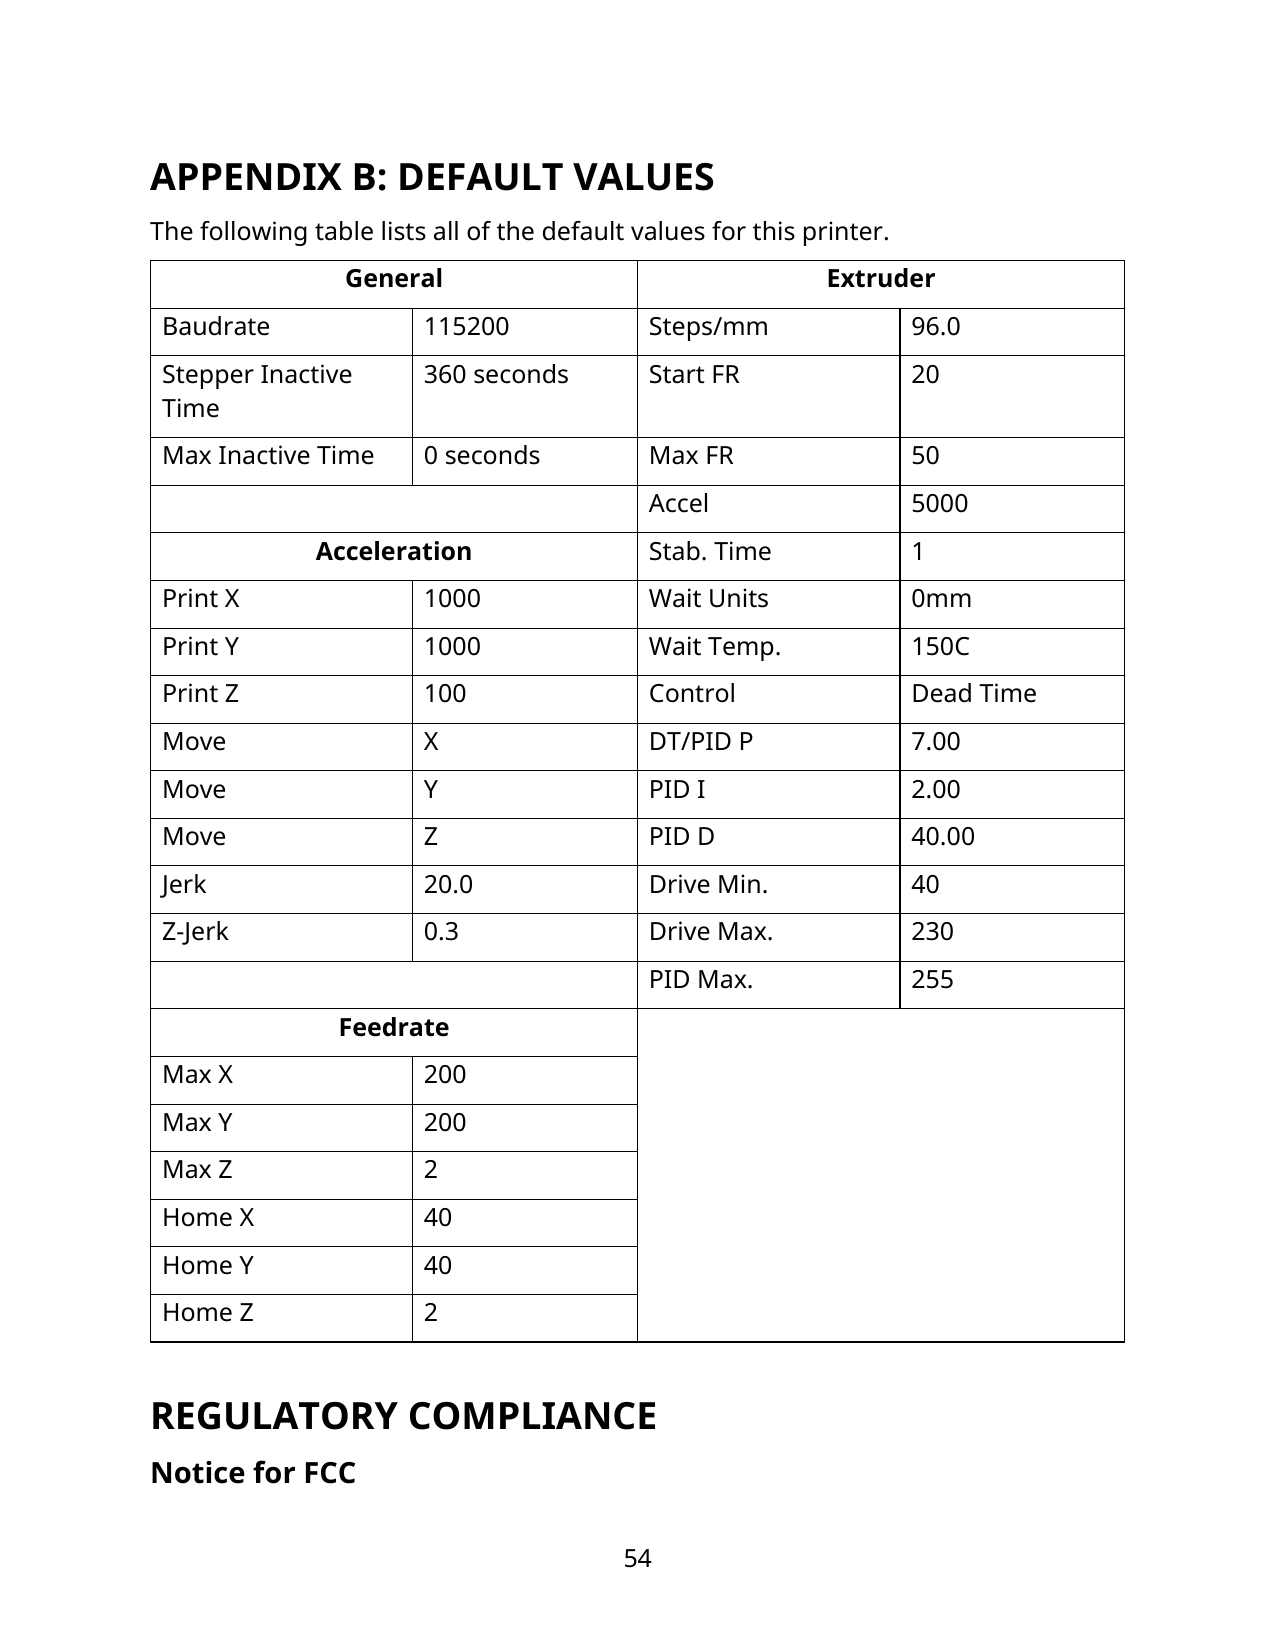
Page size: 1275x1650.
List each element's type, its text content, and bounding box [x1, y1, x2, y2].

table_cell 20 [901, 356, 1124, 437]
table_cell Max Inactive Time [151, 438, 412, 484]
table_cell Print X [151, 581, 412, 627]
table_cell Home Z [151, 1295, 412, 1341]
table_cell [151, 486, 637, 532]
table_cell 1000 [413, 629, 637, 675]
subtitle REGULATORY COMPLIANCE [150, 1389, 1125, 1440]
table_cell Max FR [638, 438, 899, 484]
table_cell Print Z [151, 676, 412, 723]
subtitle Notice for FCC [150, 1453, 1125, 1492]
table_cell X [413, 724, 637, 770]
table_cell 100 [413, 676, 637, 723]
table_cell 200 [413, 1057, 637, 1103]
table_cell Start FR [638, 356, 899, 437]
table_cell Print Y [151, 629, 412, 675]
table_cell 1 [901, 533, 1124, 580]
table_cell Stepper Inactive Time [151, 356, 412, 437]
table_cell Drive Min. [638, 866, 899, 913]
subtitle APPENDIX B: DEFAULT VALUES [150, 150, 1125, 201]
table_cell Move [151, 771, 412, 818]
table_cell Move [151, 819, 412, 865]
table_cell 0.3 [413, 914, 637, 961]
table_cell 96.0 [901, 309, 1124, 355]
table_cell Wait Units [638, 581, 899, 627]
table_cell Feedrate [151, 1009, 637, 1056]
table_cell 2.00 [901, 771, 1124, 818]
table_cell 200 [413, 1105, 637, 1151]
table_cell Z [413, 819, 637, 865]
table_cell 40 [413, 1200, 637, 1246]
table_cell Max Y [151, 1105, 412, 1151]
table_cell 5000 [901, 486, 1124, 532]
table_cell 150C [901, 629, 1124, 675]
table_cell Baudrate [151, 309, 412, 355]
table_cell 2 [413, 1152, 637, 1199]
table_cell 360 seconds [413, 356, 637, 437]
table_cell 1000 [413, 581, 637, 627]
table_cell DT/PID P [638, 724, 899, 770]
table_cell 50 [901, 438, 1124, 484]
table_cell Move [151, 724, 412, 770]
table_cell Jerk [151, 866, 412, 913]
text The following table lists all of the default values for this printer. [150, 213, 1125, 248]
table_cell PID I [638, 771, 899, 818]
table_cell [638, 1009, 1124, 1341]
table_cell PID D [638, 819, 899, 865]
table_cell Dead Time [901, 676, 1124, 723]
table_cell Home Y [151, 1247, 412, 1294]
table_cell Acceleration [151, 533, 637, 580]
table_cell Home X [151, 1200, 412, 1246]
table_cell 40.00 [901, 819, 1124, 865]
table_cell Control [638, 676, 899, 723]
table_cell Y [413, 771, 637, 818]
table_cell 40 [413, 1247, 637, 1294]
table_cell Steps/mm [638, 309, 899, 355]
table_cell Stab. Time [638, 533, 899, 580]
table_header Extruder [638, 261, 1124, 308]
table_cell 230 [901, 914, 1124, 961]
table_cell 40 [901, 866, 1124, 913]
table_cell [151, 962, 637, 1008]
table_header General [151, 261, 637, 308]
table_cell 0mm [901, 581, 1124, 627]
table_cell Accel [638, 486, 899, 532]
table_cell Wait Temp. [638, 629, 899, 675]
table_cell Z-Jerk [151, 914, 412, 961]
table_cell 20.0 [413, 866, 637, 913]
table_cell 7.00 [901, 724, 1124, 770]
table_cell PID Max. [638, 962, 899, 1008]
table_cell 2 [413, 1295, 637, 1341]
table_cell 0 seconds [413, 438, 637, 484]
table_cell Max X [151, 1057, 412, 1103]
table_cell Drive Max. [638, 914, 899, 961]
table_cell Max Z [151, 1152, 412, 1199]
table_cell 255 [901, 962, 1124, 1008]
table_cell 115200 [413, 309, 637, 355]
